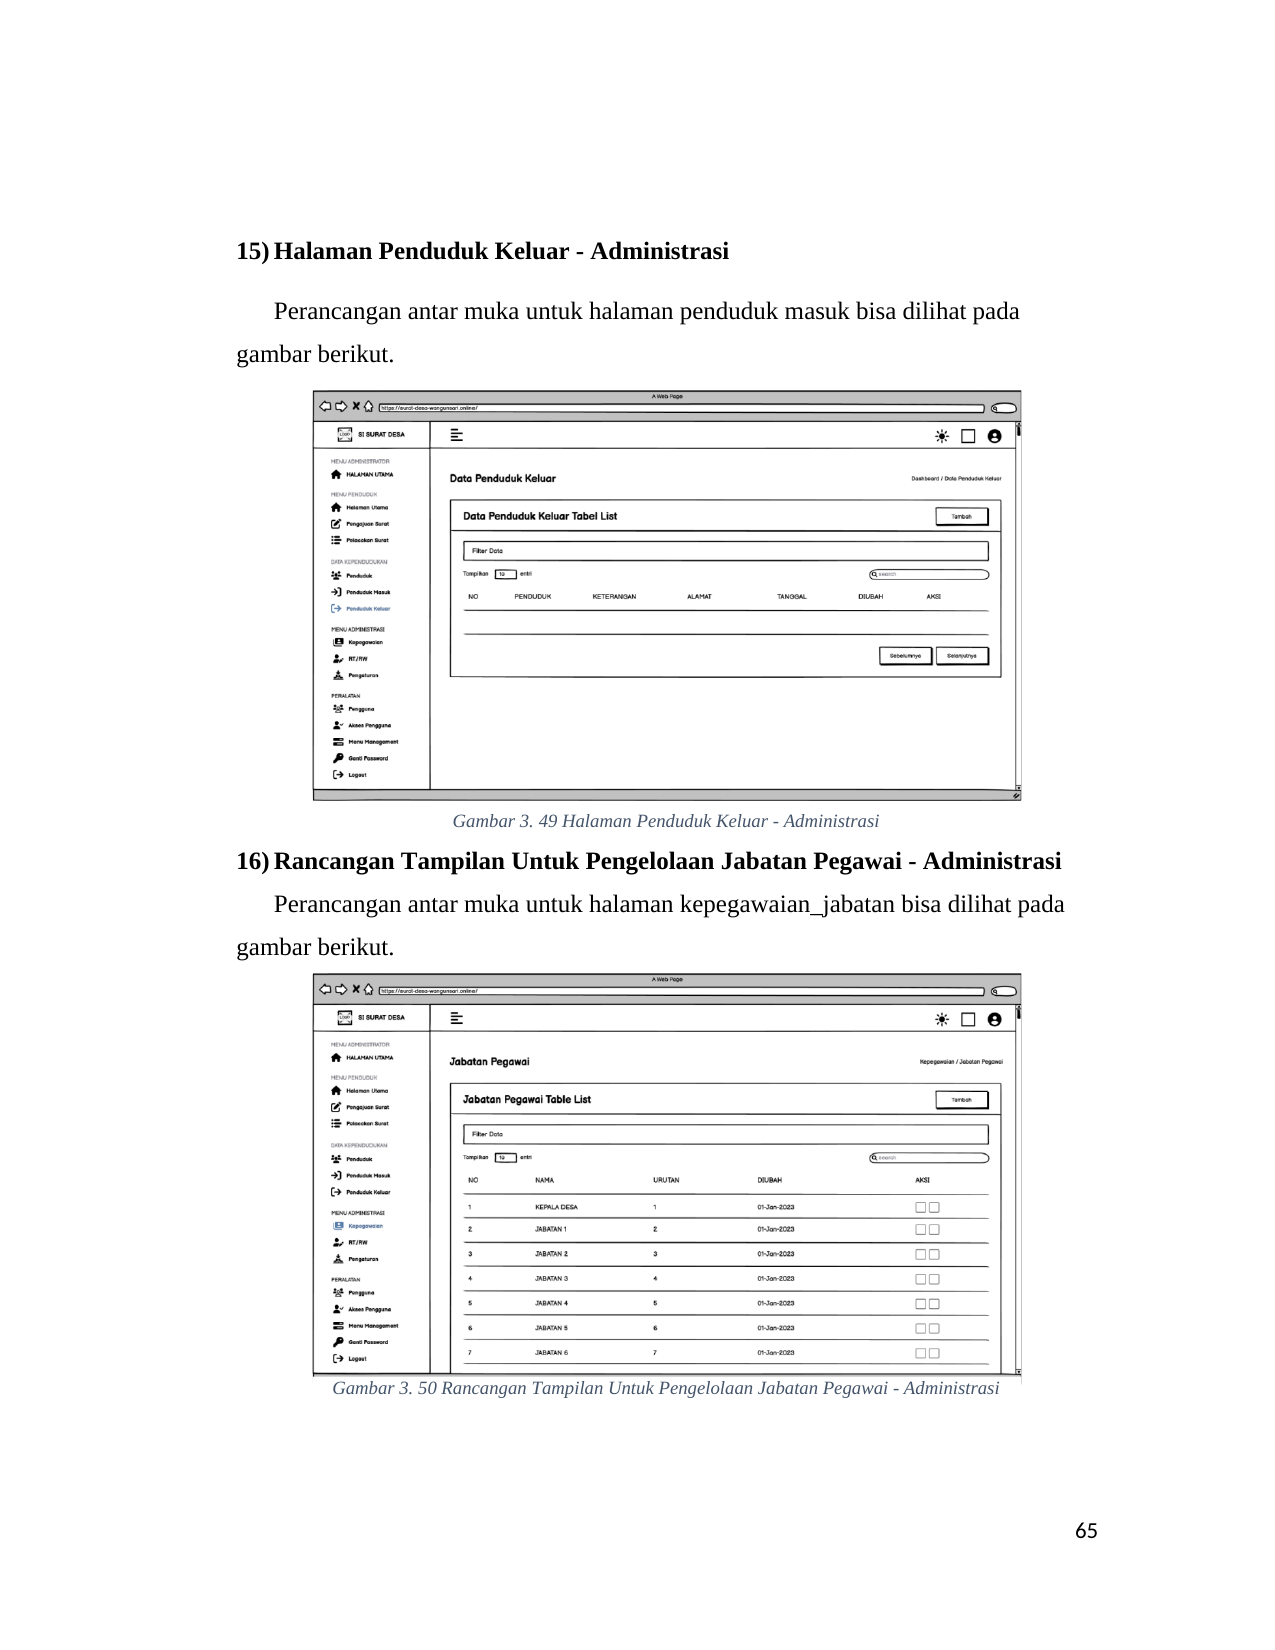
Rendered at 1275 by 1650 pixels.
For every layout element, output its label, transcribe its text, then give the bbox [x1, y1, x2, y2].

picture [312, 390, 1022, 801]
text Perancangan antar muka untuk halaman penduduk masuk bisa dilihat pada gambar berikut. [236, 296, 1098, 368]
picture [312, 973, 1022, 1376]
text Perancangan antar muka untuk halaman kepegawaian_jabatan bisa dilihat pada gambar berikut. [236, 889, 1098, 961]
list Halaman Penduduk Keluar - Administrasi [236, 236, 1098, 265]
